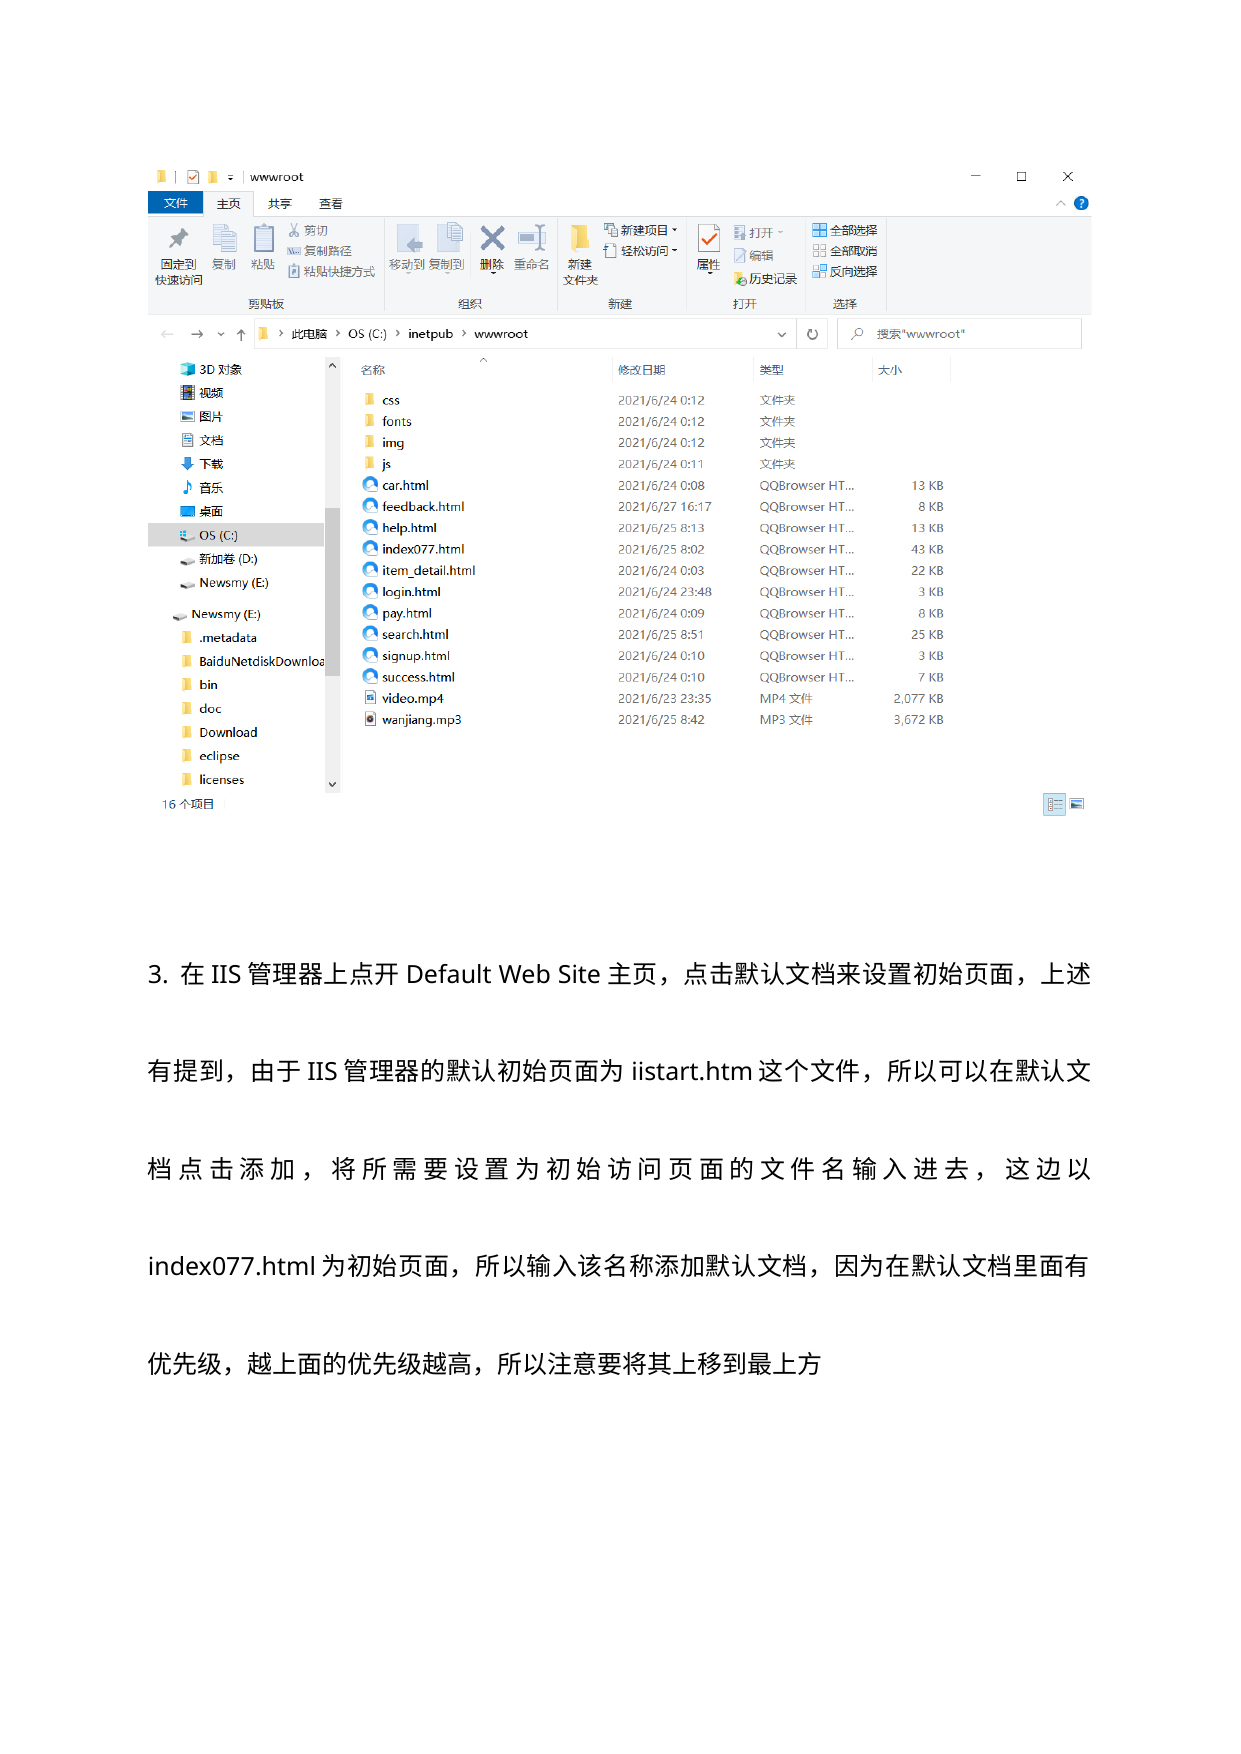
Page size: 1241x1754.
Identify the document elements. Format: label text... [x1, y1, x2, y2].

list 在IIS管理器上点开Default Web Site主页，点击默认文档来设置初始页面，上述有提到，由于IIS管理器的默认初始页面为iistart.htm这个文件，所以可以在默认文档点击添加，将所需要设置为初始访问页面的文件名输入进去，这边以index077.html为初始页面，所以输入该名称添加默认文档，因为在默认文档里面有优先级，越上面的优先级越高，所以注意要将其上移到最上方 [148, 940, 1092, 1395]
picture [147, 162, 1092, 816]
